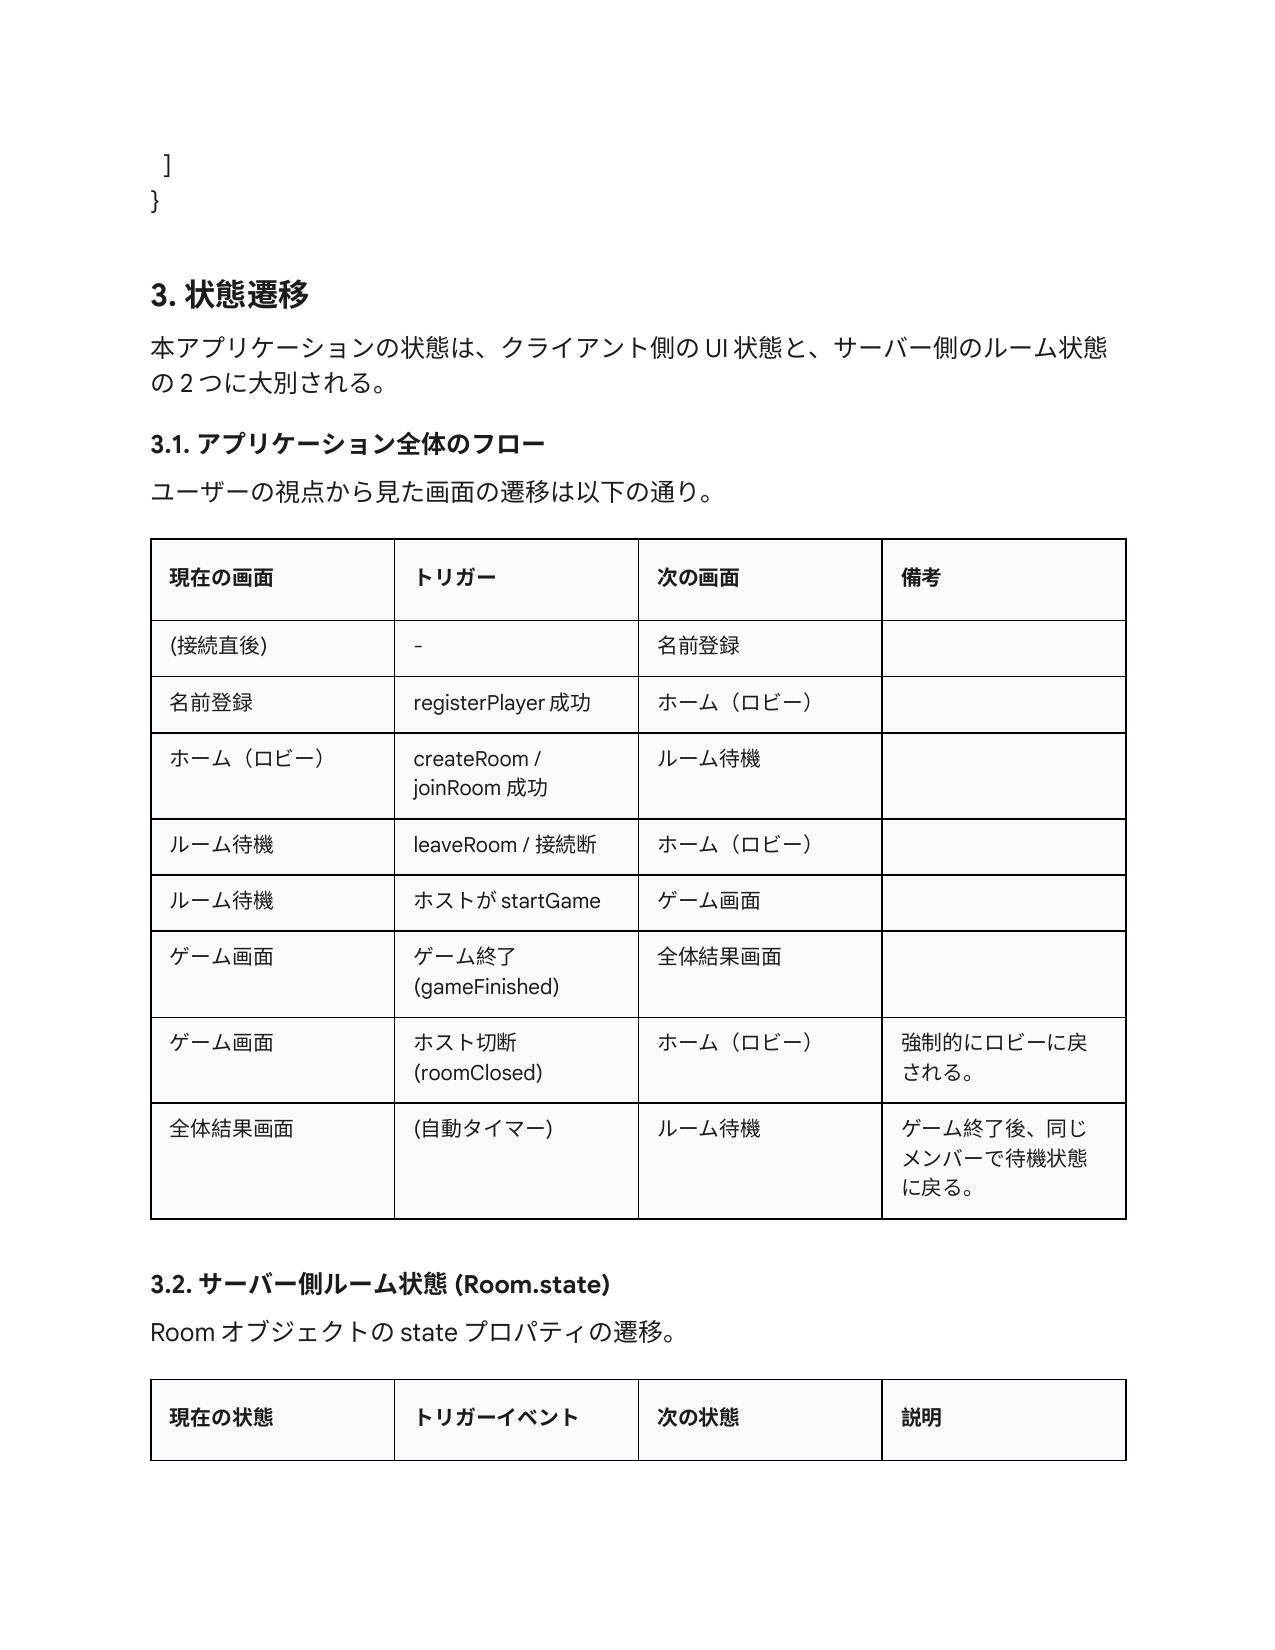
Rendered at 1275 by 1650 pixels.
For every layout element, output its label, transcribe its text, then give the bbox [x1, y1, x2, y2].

table_cell ホーム（ロビー） [152, 734, 394, 818]
table_cell registerPlayer成功 [395, 677, 638, 732]
table_header 次の画面 [639, 540, 881, 619]
table_cell [883, 932, 1125, 1016]
table_cell ルーム待機 [152, 820, 394, 874]
table_cell ルーム待機 [639, 1104, 881, 1218]
table_cell ルーム待機 [639, 734, 881, 818]
table_cell 名前登録 [639, 621, 881, 676]
table_cell [883, 621, 1125, 676]
table_header 現在の状態 [152, 1380, 394, 1460]
subtitle 3. 状態遷移 [150, 276, 1125, 315]
table_header 説明 [883, 1380, 1125, 1460]
table_cell [883, 820, 1125, 874]
table_cell [883, 677, 1125, 732]
text Roomオブジェクトのstateプロパティの遷移。 [150, 1318, 1125, 1349]
table_cell (接続直後) [152, 621, 394, 676]
table_cell ゲーム画面 [152, 1018, 394, 1102]
table_cell ゲーム終了 (gameFinished) [395, 932, 638, 1016]
table_header 次の状態 [639, 1380, 881, 1460]
table_cell ルーム待機 [152, 876, 394, 930]
text ユーザーの視点から見た画面の遷移は以下の通り。 [150, 477, 1125, 509]
table_cell leaveRoom / 接続断 [395, 820, 638, 874]
table_cell ホスト切断 (roomClosed) [395, 1018, 638, 1102]
table_cell ホストがstartGame [395, 876, 638, 930]
table_cell ゲーム画面 [639, 876, 881, 930]
table_cell 名前登録 [152, 677, 394, 732]
table_cell 全体結果画面 [639, 932, 881, 1016]
table_cell createRoom / joinRoom 成功 [395, 734, 638, 818]
table_cell ホーム（ロビー） [639, 677, 881, 732]
table_cell ホーム（ロビー） [639, 820, 881, 874]
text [150, 150, 1125, 247]
table_cell [883, 876, 1125, 930]
subtitle 3.2. サーバー側ルーム状態 (Room.state) [150, 1269, 1125, 1301]
table_cell (自動タイマー) [395, 1104, 638, 1218]
table_cell ゲーム終了後、同じメンバーで待機状態に戻る。 [883, 1104, 1125, 1218]
table_cell ゲーム画面 [152, 932, 394, 1016]
table_cell - [395, 621, 638, 676]
table_cell 強制的にロビーに戻される。 [883, 1018, 1125, 1102]
table_header 現在の画面 [152, 540, 394, 619]
subtitle 3.1. アプリケーション全体のフロー [150, 429, 1125, 461]
table_cell [883, 734, 1125, 818]
table_header トリガー [395, 540, 638, 619]
table_cell 全体結果画面 [152, 1104, 394, 1218]
table_cell ホーム（ロビー） [639, 1018, 881, 1102]
text 本アプリケーションの状態は、クライアント側のUI状態と、サーバー側のルーム状態の2つに大別される。 [150, 333, 1125, 400]
table_header トリガーイベント [395, 1380, 638, 1460]
table_header 備考 [883, 540, 1125, 619]
